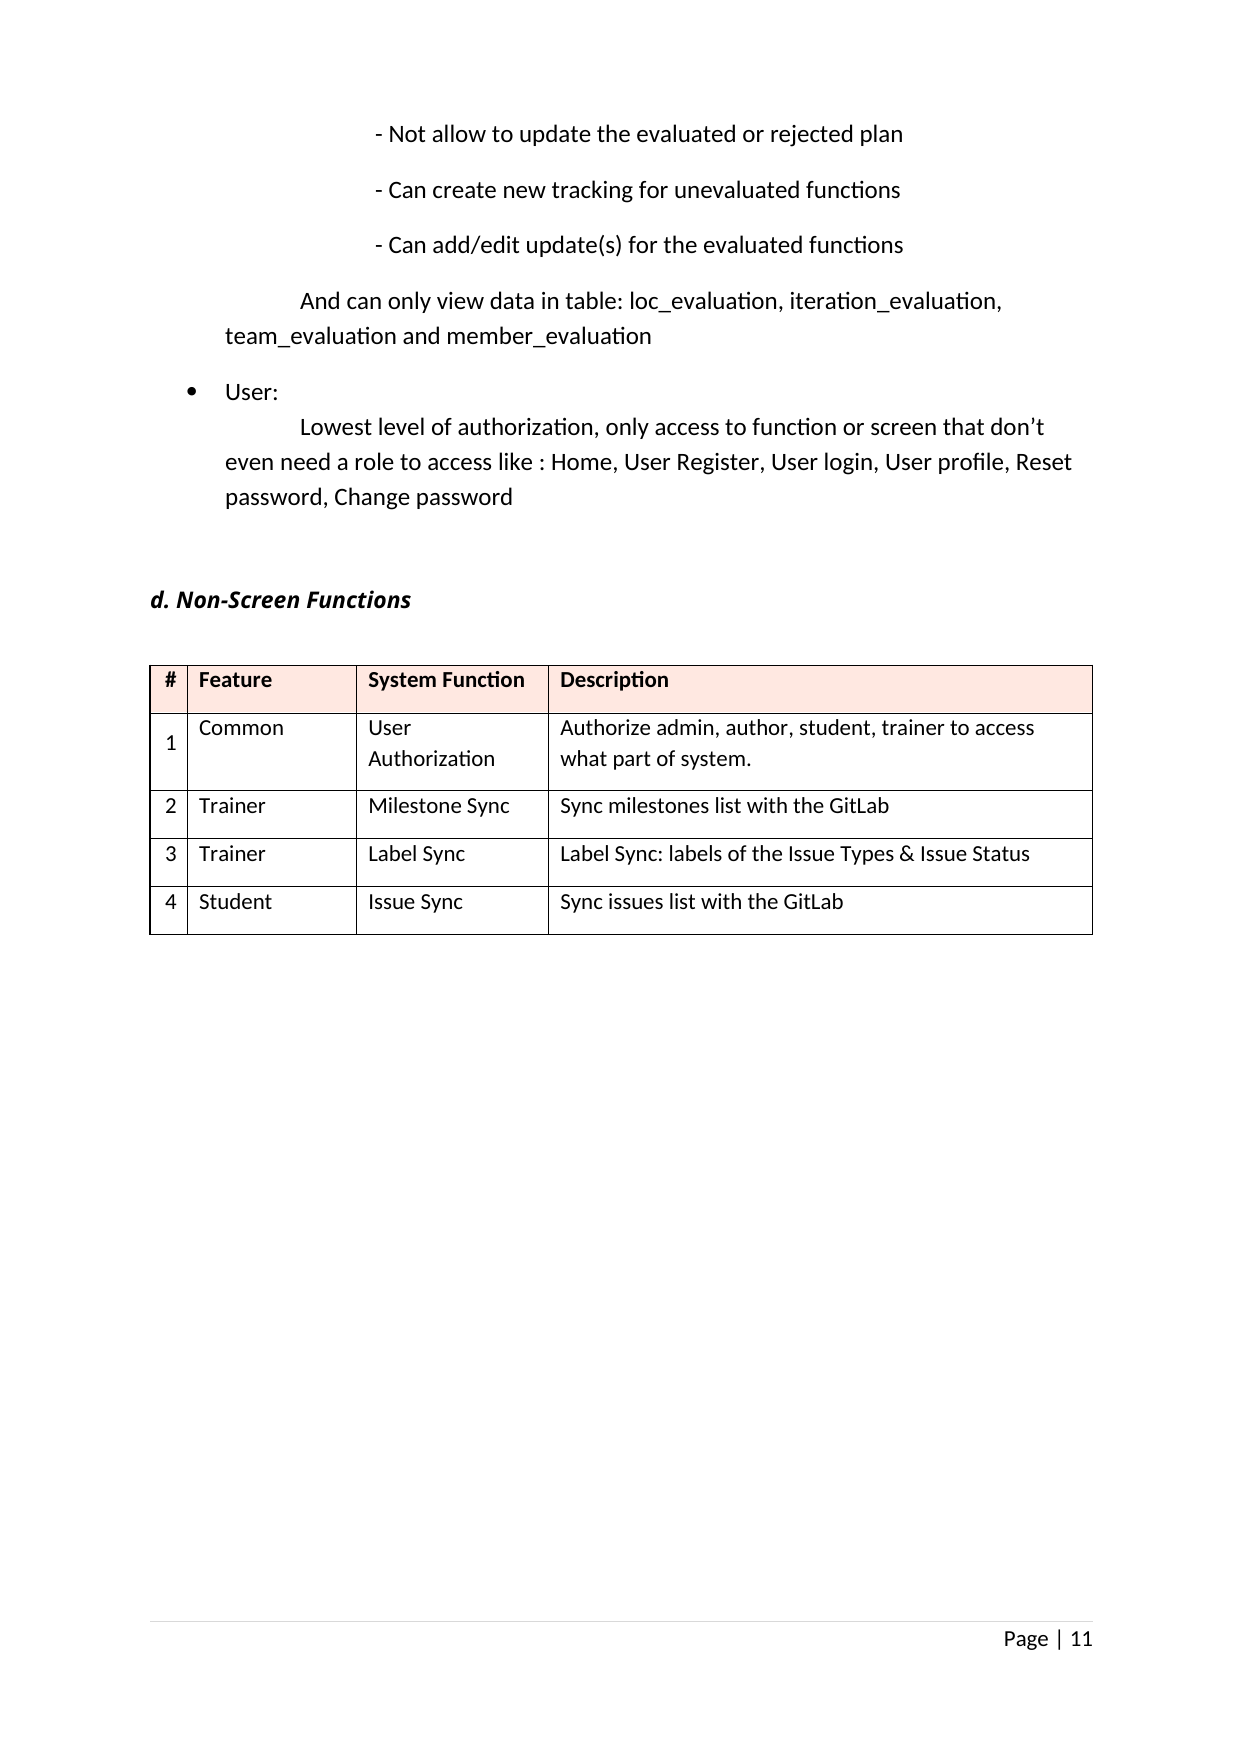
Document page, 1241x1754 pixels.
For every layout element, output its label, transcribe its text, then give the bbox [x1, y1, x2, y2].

table_header System Function [357, 666, 548, 712]
table_cell 1 [151, 714, 187, 790]
table_header Feature [188, 666, 356, 712]
table_cell Milestone Sync [357, 791, 548, 838]
table_cell Issue Sync [357, 887, 548, 934]
table_cell Sync milestones list with the GitLab [549, 791, 1092, 838]
table_cell Trainer [188, 839, 356, 886]
table_cell 3 [151, 839, 187, 886]
table_cell User Authorization [357, 714, 548, 790]
table_cell 4 [151, 887, 187, 934]
list User: [187, 376, 1093, 407]
table_cell Label Sync: labels of the Issue Types & Issue Status [549, 839, 1092, 886]
list Lowest level of authorization, only access to function or screen that don’t even need a role to access like : Home, User Register, User login, User profile, Reset password, Change password [225, 411, 1093, 512]
text - Not allow to update the evaluated or rejected plan [300, 118, 1093, 148]
table_header # [151, 666, 187, 712]
table_cell Common [188, 714, 356, 790]
text - Can add/edit update(s) for the evaluated functions [300, 229, 1093, 260]
table_cell Authorize admin, author, student, trainer to access what part of system. [549, 714, 1092, 790]
table_cell Sync issues list with the GitLab [549, 887, 1092, 934]
table_cell Student [188, 887, 356, 934]
table_cell Trainer [188, 791, 356, 838]
table_cell 2 [151, 791, 187, 838]
table_cell Label Sync [357, 839, 548, 886]
text - Can create new tracking for unevaluated functions [300, 174, 1093, 204]
subtitle d. Non-Screen Functions [150, 584, 1093, 615]
table_header Description [549, 666, 1092, 712]
text And can only view data in table: loc_evaluation, iteration_evaluation, team_evaluation and member_evaluation [225, 285, 1093, 351]
